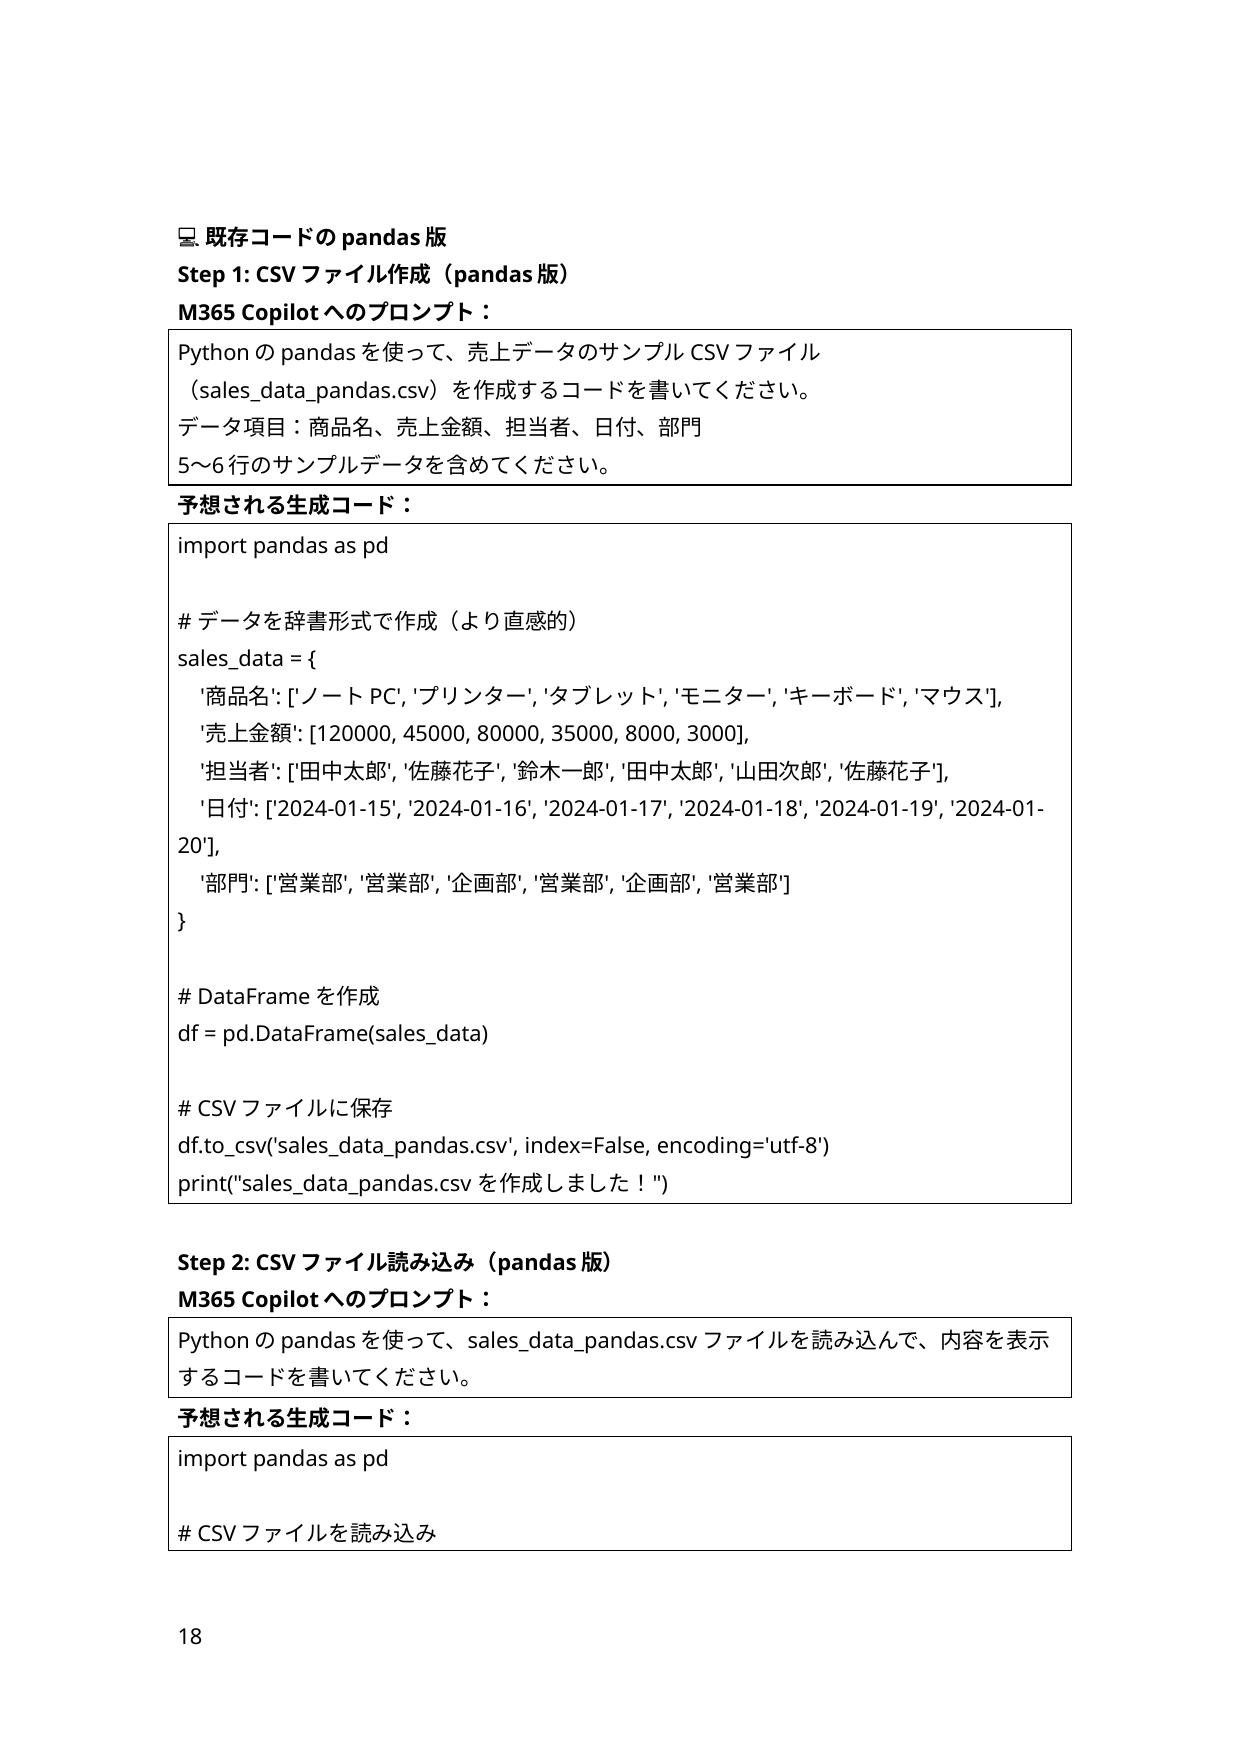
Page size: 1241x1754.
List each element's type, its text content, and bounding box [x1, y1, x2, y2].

text # CSVファイルを読み込み [177, 1514, 1063, 1550]
text '日付': ['2024-01-15', '2024-01-16', '2024-01-17', '2024-01-18', '2024-01-19', '2024-01-20'], [177, 789, 1063, 864]
text '商品名': ['ノートPC', 'プリンター', 'タブレット', 'モニター', 'キーボード', 'マウス'], [177, 676, 1063, 714]
text 💻 既存コードのpandas版 [177, 217, 1063, 254]
text # CSVファイルに保存 [177, 1089, 1063, 1126]
text '担当者': ['田中太郎', '佐藤花子', '鈴木一郎', '田中太郎', '山田次郎', '佐藤花子'], [177, 751, 1063, 789]
text Pythonのpandasを使って、sales_data_pandas.csvファイルを読み込んで、内容を表示するコードを書いてください。 [169, 1318, 1071, 1397]
text 5〜6行のサンプルデータを含めてください。 [169, 442, 1071, 484]
text M365 Copilotへのプロンプト： [177, 1279, 1063, 1317]
text df = pd.DataFrame(sales_data) [177, 1014, 1063, 1051]
text Step 2: CSVファイル読み込み（pandas版） [177, 1242, 1063, 1279]
text df.to_csv('sales_data_pandas.csv', index=False, encoding='utf-8') [177, 1126, 1063, 1161]
text # データを辞書形式で作成（より直感的） [177, 601, 1063, 639]
text データ項目：商品名、売上金額、担当者、日付、部門 [177, 407, 1063, 442]
text Step 1: CSVファイル作成（pandas版） [177, 254, 1063, 292]
text 予想される生成コード： [177, 1398, 1063, 1436]
text M365 Copilotへのプロンプト： [177, 292, 1063, 329]
text '部門': ['営業部', '営業部', '企画部', '営業部', '企画部', '営業部'] [177, 864, 1063, 901]
text Pythonのpandasを使って、売上データのサンプルCSVファイル（sales_data_pandas.csv）を作成するコードを書いてください。 [169, 330, 1071, 407]
text '売上金額': [120000, 45000, 80000, 35000, 8000, 3000], [177, 714, 1063, 751]
text } [177, 901, 1063, 939]
text # DataFrameを作成 [177, 976, 1063, 1014]
text import pandas as pd [169, 1437, 1071, 1476]
text print("sales_data_pandas.csv を作成しました！") [169, 1161, 1071, 1203]
text import pandas as pd [169, 524, 1071, 564]
text 予想される生成コード： [177, 486, 1063, 523]
text sales_data = { [177, 639, 1063, 676]
